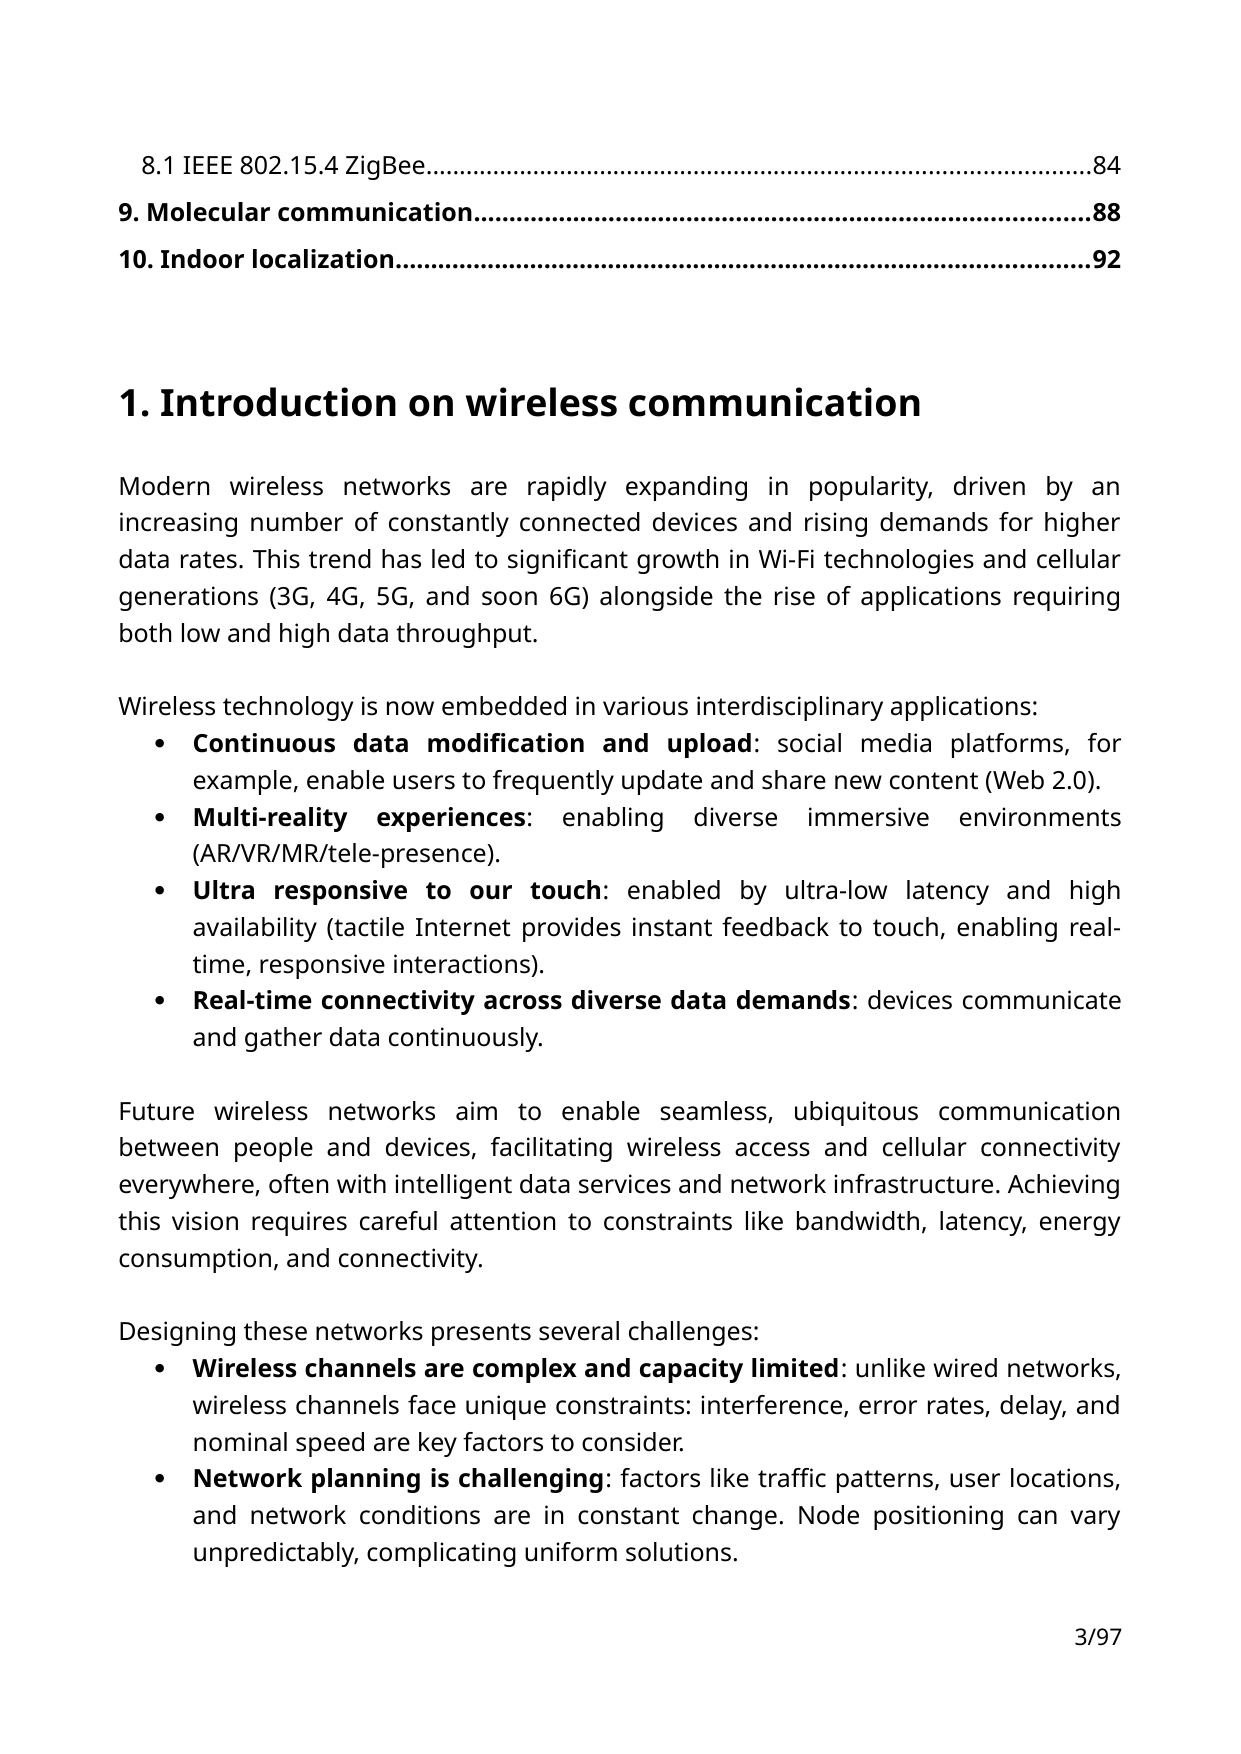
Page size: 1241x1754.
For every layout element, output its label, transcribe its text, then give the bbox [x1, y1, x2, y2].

text Future wireless networks aim to enable seamless, ubiquitous communication between people and devices, facilitating wireless access and cellular connectivity everywhere, often with intelligent data services and network infrastructure. Achieving this vision requires careful attention to constraints like bandwidth, latency, energy consumption, and connectivity. [118, 1093, 1122, 1274]
list Real-time connectivity across diverse data demands: devices communicate and gather data continuously. [155, 983, 1122, 1054]
list Network planning is challenging: factors like traffic patterns, user locations, and network conditions are in constant change. Node positioning can vary unpredictably, complicating uniform solutions. [155, 1461, 1122, 1569]
list Ultra responsive to our touch: enabled by ultra-low latency and high availability (tactile Internet provides instant feedback to touch, enabling real-time, responsive interactions). [155, 873, 1122, 980]
subtitle 1. Introduction on wireless communication [118, 376, 1122, 427]
list Multi-reality experiences: enabling diverse immersive environments (AR/VR/MR/tele-presence). [155, 799, 1122, 870]
list Wireless channels are complex and capacity limited: unlike wired networks, wireless channels face unique constraints: interference, error rates, delay, and nominal speed are key factors to consider. [155, 1351, 1122, 1458]
list Continuous data modification and upload: social media platforms, for example, enable users to frequently update and share new content (Web 2.0). [155, 726, 1122, 796]
text Designing these networks presents several challenges: [118, 1314, 1122, 1348]
text Wireless technology is now embedded in various interdisciplinary applications: [118, 689, 1122, 723]
text Modern wireless networks are rapidly expanding in popularity, driven by an increasing number of constantly connected devices and rising demands for higher data rates. This trend has led to significant growth in Wi-Fi technologies and cellular generations (3G, 4G, 5G, and soon 6G) alongside the rise of applications requiring both low and high data throughput. [118, 468, 1122, 649]
